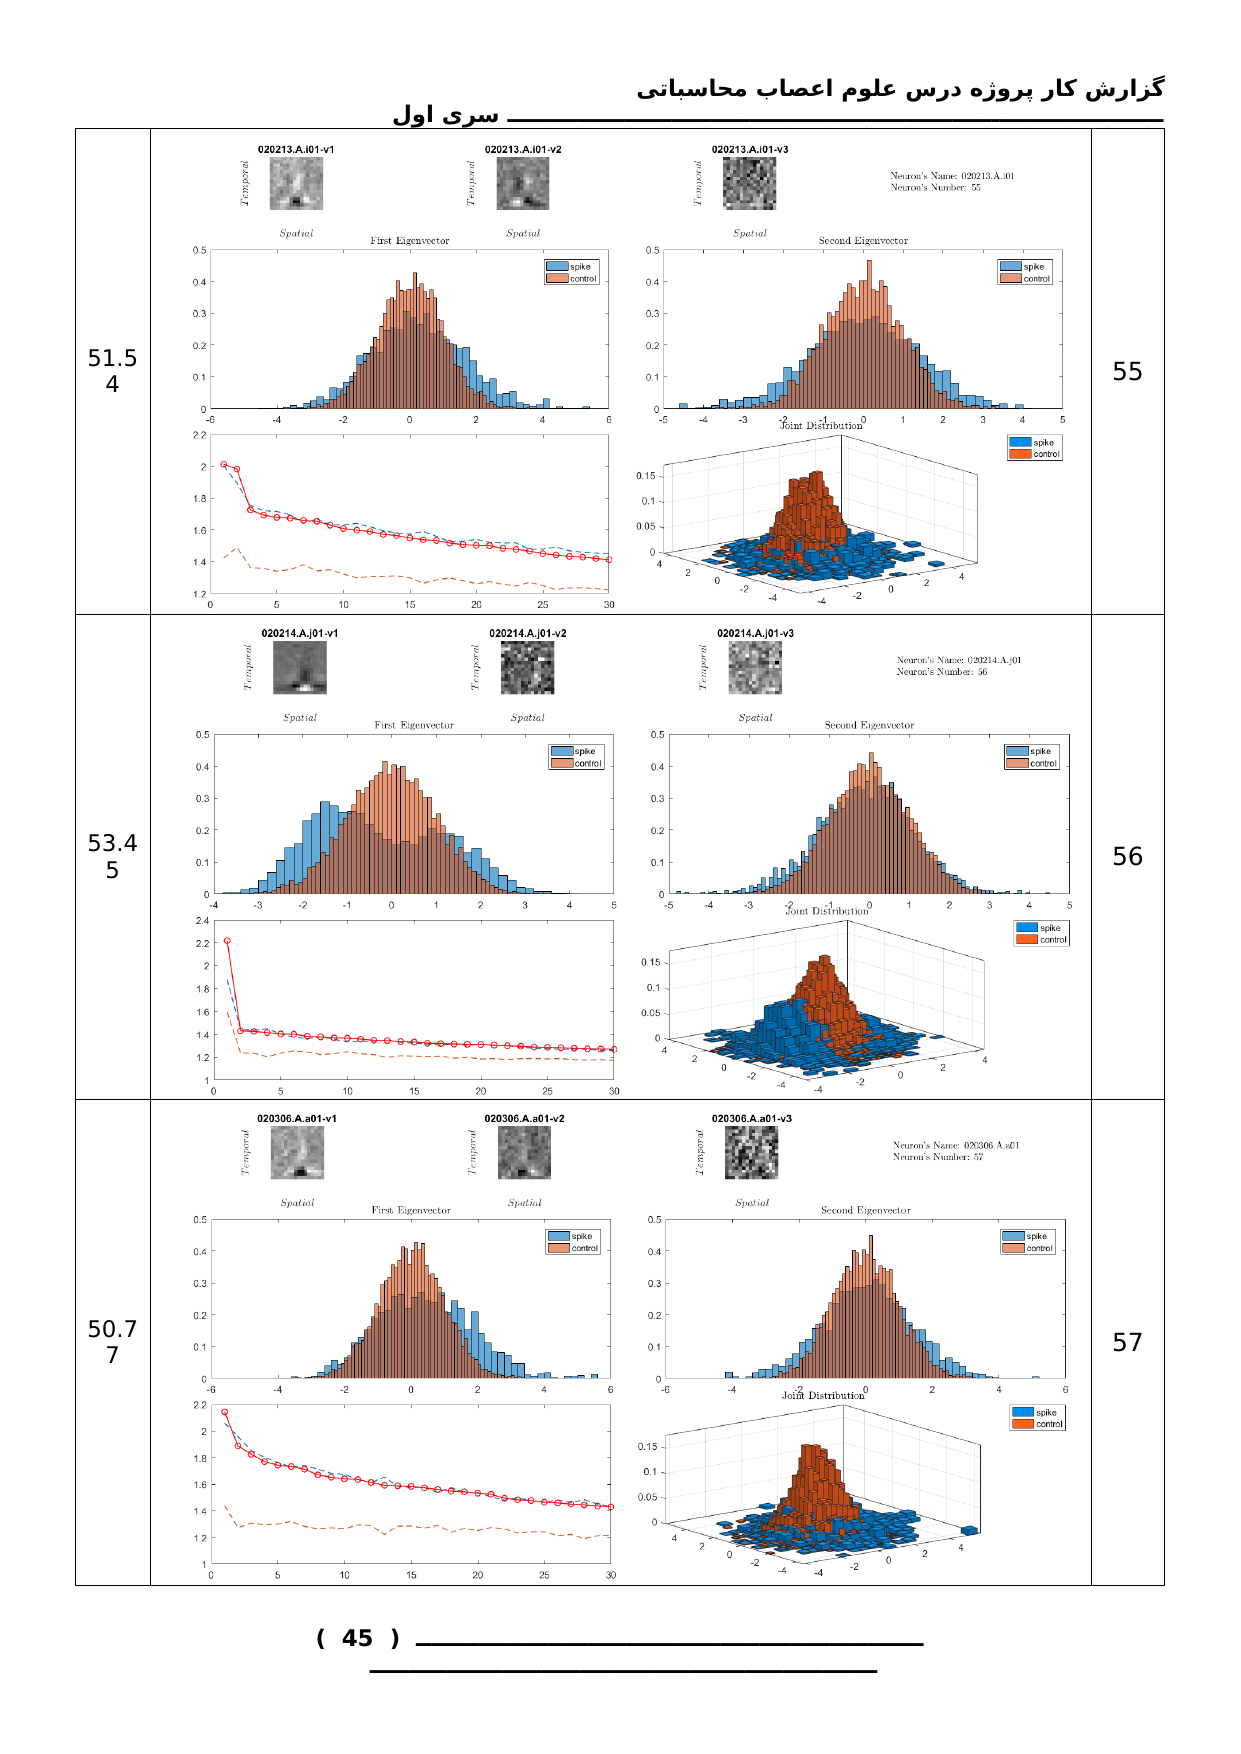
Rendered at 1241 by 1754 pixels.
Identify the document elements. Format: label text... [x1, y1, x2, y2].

table_cell 51.54 [76, 129, 150, 614]
table_cell [1080, 615, 1091, 1099]
table_cell [151, 129, 185, 614]
table_cell 55 [1092, 129, 1164, 614]
table_cell 50.77 [76, 1100, 150, 1585]
table_cell [151, 1100, 180, 1585]
picture [180, 615, 1080, 1585]
table_cell [151, 615, 190, 1099]
table_cell [1080, 1100, 1091, 1585]
table_cell 57 [1092, 1100, 1164, 1585]
table_cell 56 [1092, 615, 1164, 1099]
table_cell [1080, 129, 1091, 614]
table_cell 53.45 [76, 615, 150, 1099]
picture [185, 129, 1080, 614]
